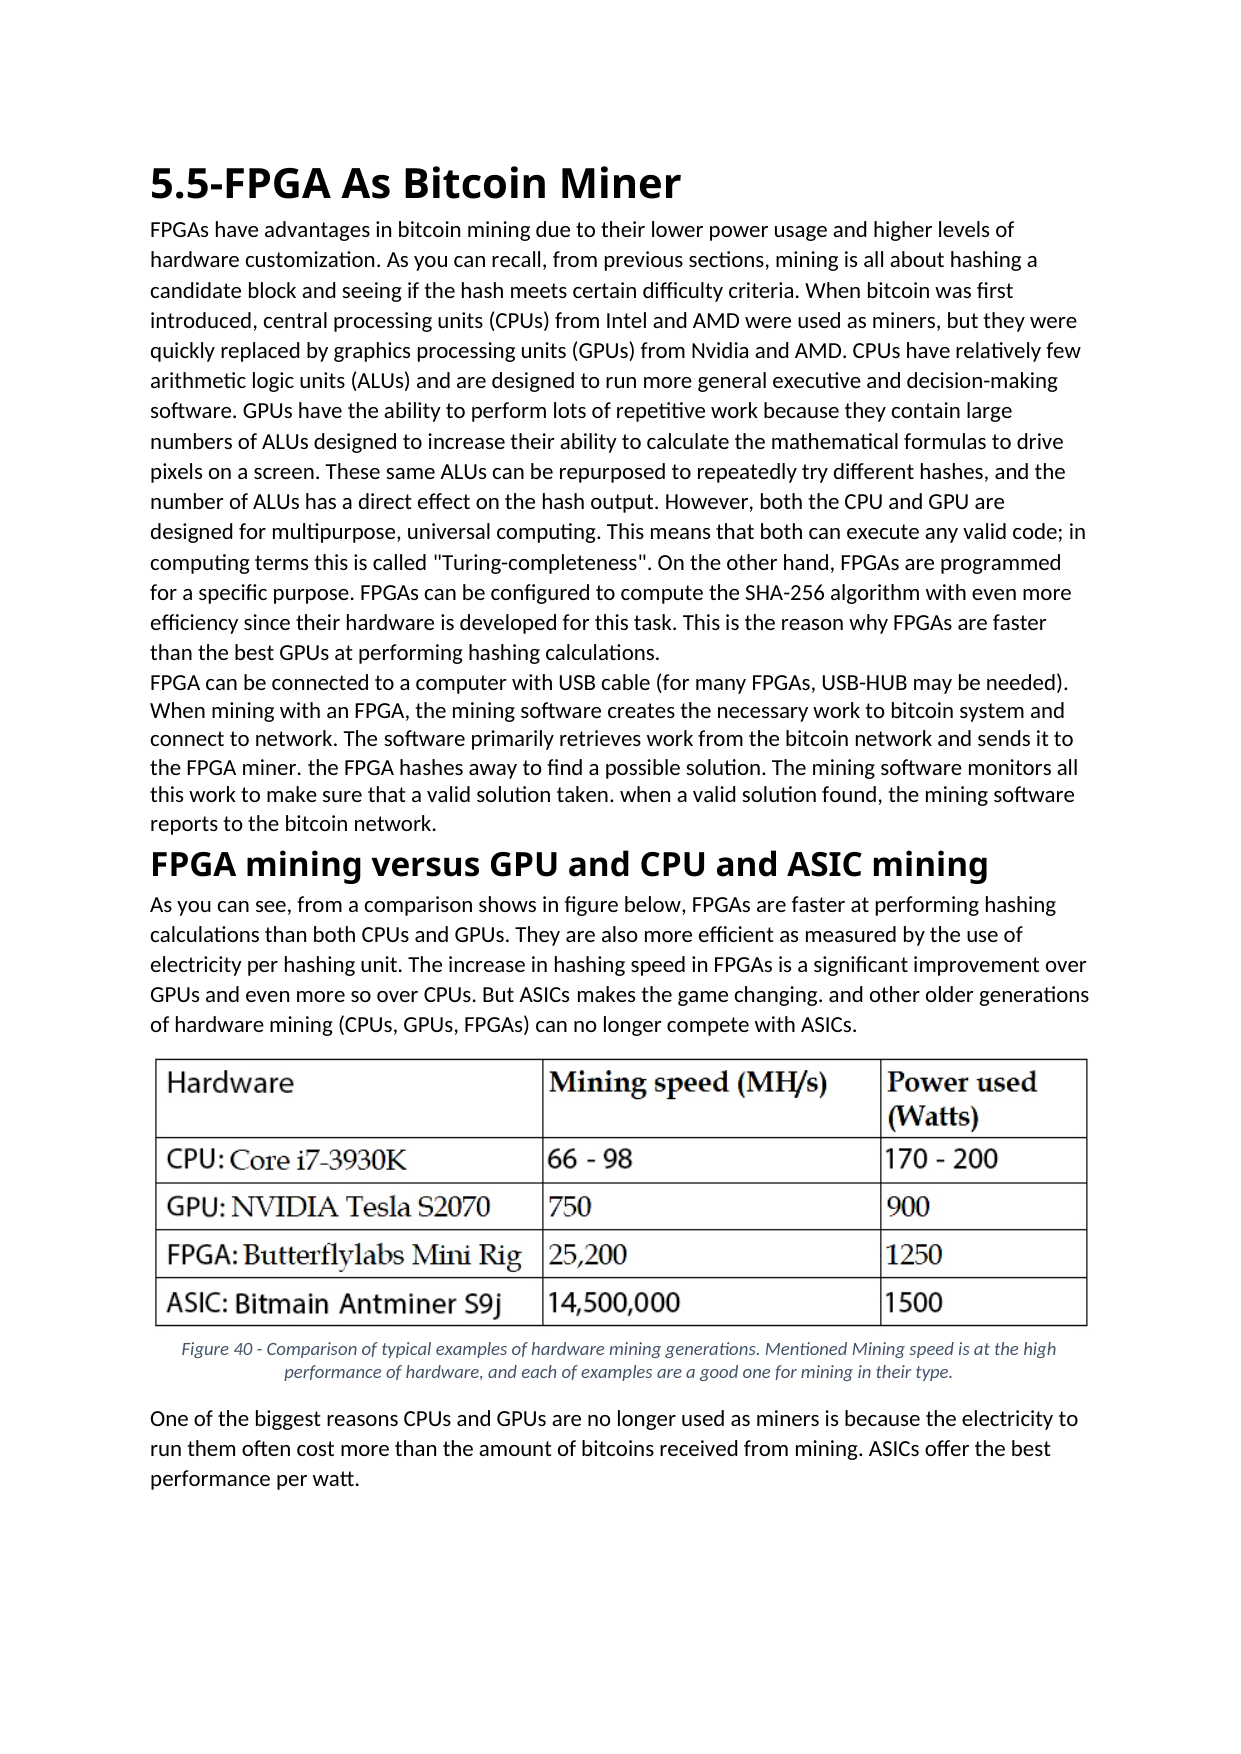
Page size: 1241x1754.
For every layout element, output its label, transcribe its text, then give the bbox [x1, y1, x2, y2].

text Figure - Comparison of typical examples of hardware mining generations. Mentioned Mining speed is at the high performance of hardware, and each of examples are a good one for mining in their type. [150, 1338, 1090, 1383]
text FPGA can be connected to a computer with USB cable (for many FPGAs, USB-HUB may be needed). When mining with an FPGA, the mining software creates the necessary work to bitcoin system and connect to network. The software primarily retrieves work from the bitcoin network and sends it to the FPGA miner. the FPGA hashes away to find a possible solution. The mining software monitors all this work to make sure that a valid solution taken. when a valid solution found, the mining software reports to the bitcoin network. [150, 668, 1090, 837]
text One of the biggest reasons CPUs and GPUs are no longer used as miners is because the electricity to run them often cost more than the amount of bitcoins received from mining. ASICs offer the best performance per watt. [150, 1404, 1090, 1492]
text As you can see, from a comparison shows in figure below, FPGAs are faster at performing hashing calculations than both CPUs and GPUs. They are also more efficient as measured by the use of electricity per hashing unit. The increase in hashing speed in FPGAs is a significant improvement over GPUs and even more so over CPUs. But ASICs makes the game changing. and other older generations of hardware mining (CPUs, GPUs, FPGAs) can no longer compete with ASICs. [150, 890, 1090, 1039]
subtitle FPGA mining versus GPU and CPU and ASIC mining [150, 841, 1090, 886]
subtitle 5.5-FPGA As Bitcoin Miner [150, 154, 1090, 211]
text FPGAs have advantages in bitcoin mining due to their lower power usage and higher levels of hardware customization. As you can recall, from previous sections, mining is all about hashing a candidate block and seeing if the hash meets certain difficulty criteria. When bitcoin was first introduced, central processing units (CPUs) from Intel and AMD were used as miners, but they were quickly replaced by graphics processing units (GPUs) from Nvidia and AMD. CPUs have relatively few arithmetic logic units (ALUs) and are designed to run more general executive and decision-making software. GPUs have the ability to perform lots of repetitive work because they contain large numbers of ALUs designed to increase their ability to calculate the mathematical formulas to drive pixels on a screen. These same ALUs can be repurposed to repeatedly try different hashes, and the number of ALUs has a direct effect on the hash output. However, both the CPU and GPU are designed for multipurpose, universal computing. This means that both can execute any valid code; in computing terms this is called "Turing-completeness". On the other hand, FPGAs are programmed for a specific purpose. FPGAs can be configured to compute the SHA-256 algorithm with even more efficiency since their hardware is developed for this task. This is the reason why FPGAs are faster than the best GPUs at performing hashing calculations. [150, 215, 1090, 666]
picture [150, 1057, 1091, 1338]
